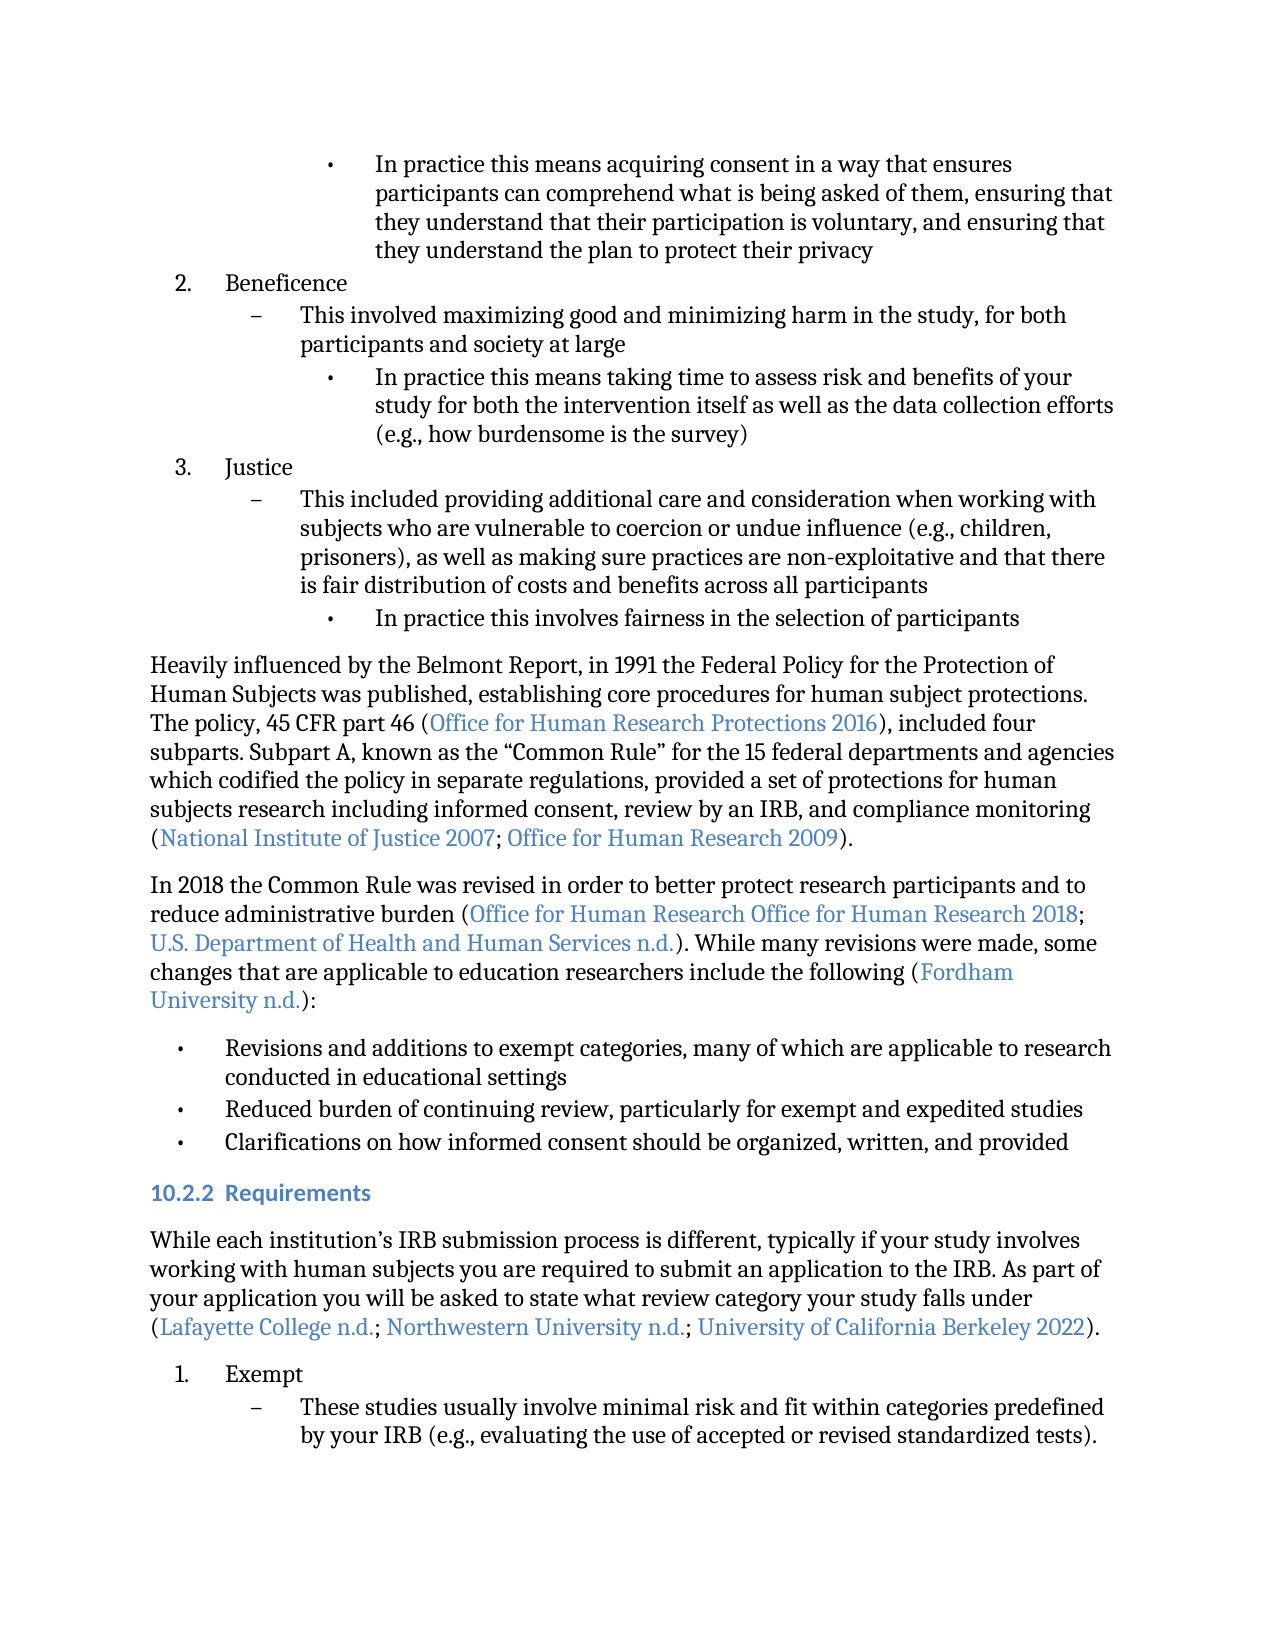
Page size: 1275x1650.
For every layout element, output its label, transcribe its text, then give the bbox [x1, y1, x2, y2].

list In practice this means acquiring consent in a way that ensures participants can comprehend what is being asked of them, ensuring that they understand that their participation is voluntary, and ensuring that they understand the plan to protect their privacy [325, 150, 1125, 265]
list In practice this means taking time to assess risk and benefits of your study for both the intervention itself as well as the data collection efforts (e.g., how burdensome is the survey) [325, 362, 1125, 449]
list This included providing additional care and consideration when working with subjects who are vulnerable to coercion or undue influence (e.g., children, prisoners), as well as making sure practices are non-exploitative and that there is fair distribution of costs and benefits across all participants [250, 485, 1125, 600]
list Clarifications on how informed consent should be organized, written, and provided [175, 1127, 1125, 1156]
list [250, 1393, 1125, 1450]
text Heavily influenced by the Belmont Report, in 1991 the Federal Policy for the Protection of Human Subjects was published, establishing core procedures for human subject protections. The policy, 45 CFR part 46 (Office for Human Research Protections 2016), included four subparts. Subpart A, known as the “Common Rule” for the 15 federal departments and agencies which codified the policy in separate regulations, provided a set of protections for human subjects research including informed consent, review by an IRB, and compliance monitoring (National Institute of Justice 2007; Office for Human Research 2009). [150, 651, 1125, 852]
list Revisions and additions to exempt categories, many of which are applicable to research conducted in educational settings [175, 1034, 1125, 1091]
list Beneficence [175, 269, 1125, 297]
text In 2018 the Common Rule was revised in order to better protect research participants and to reduce administrative burden (Office for Human Research Office for Human Research 2018; U.S. Department of Health and Human Services n.d.). While many revisions were made, some changes that are applicable to education researchers include the following (Fordham University n.d.): [150, 871, 1125, 1015]
subtitle 10.2.2 Requirements [150, 1177, 1125, 1208]
list Justice [175, 452, 1125, 481]
list This involved maximizing good and minimizing harm in the study, for both participants and society at large [250, 301, 1125, 359]
list Exempt [175, 1360, 1125, 1389]
list In practice this involves fairness in the selection of participants [325, 604, 1125, 632]
list Reduced burden of continuing review, particularly for exempt and expedited studies [175, 1095, 1125, 1124]
text While each institution’s IRB submission process is different, typically if your study involves working with human subjects you are required to submit an application to the IRB. As part of your application you will be asked to state what review category your study falls under (Lafayette College n.d.; Northwestern University n.d.; University of California Berkeley 2022). [150, 1226, 1125, 1341]
